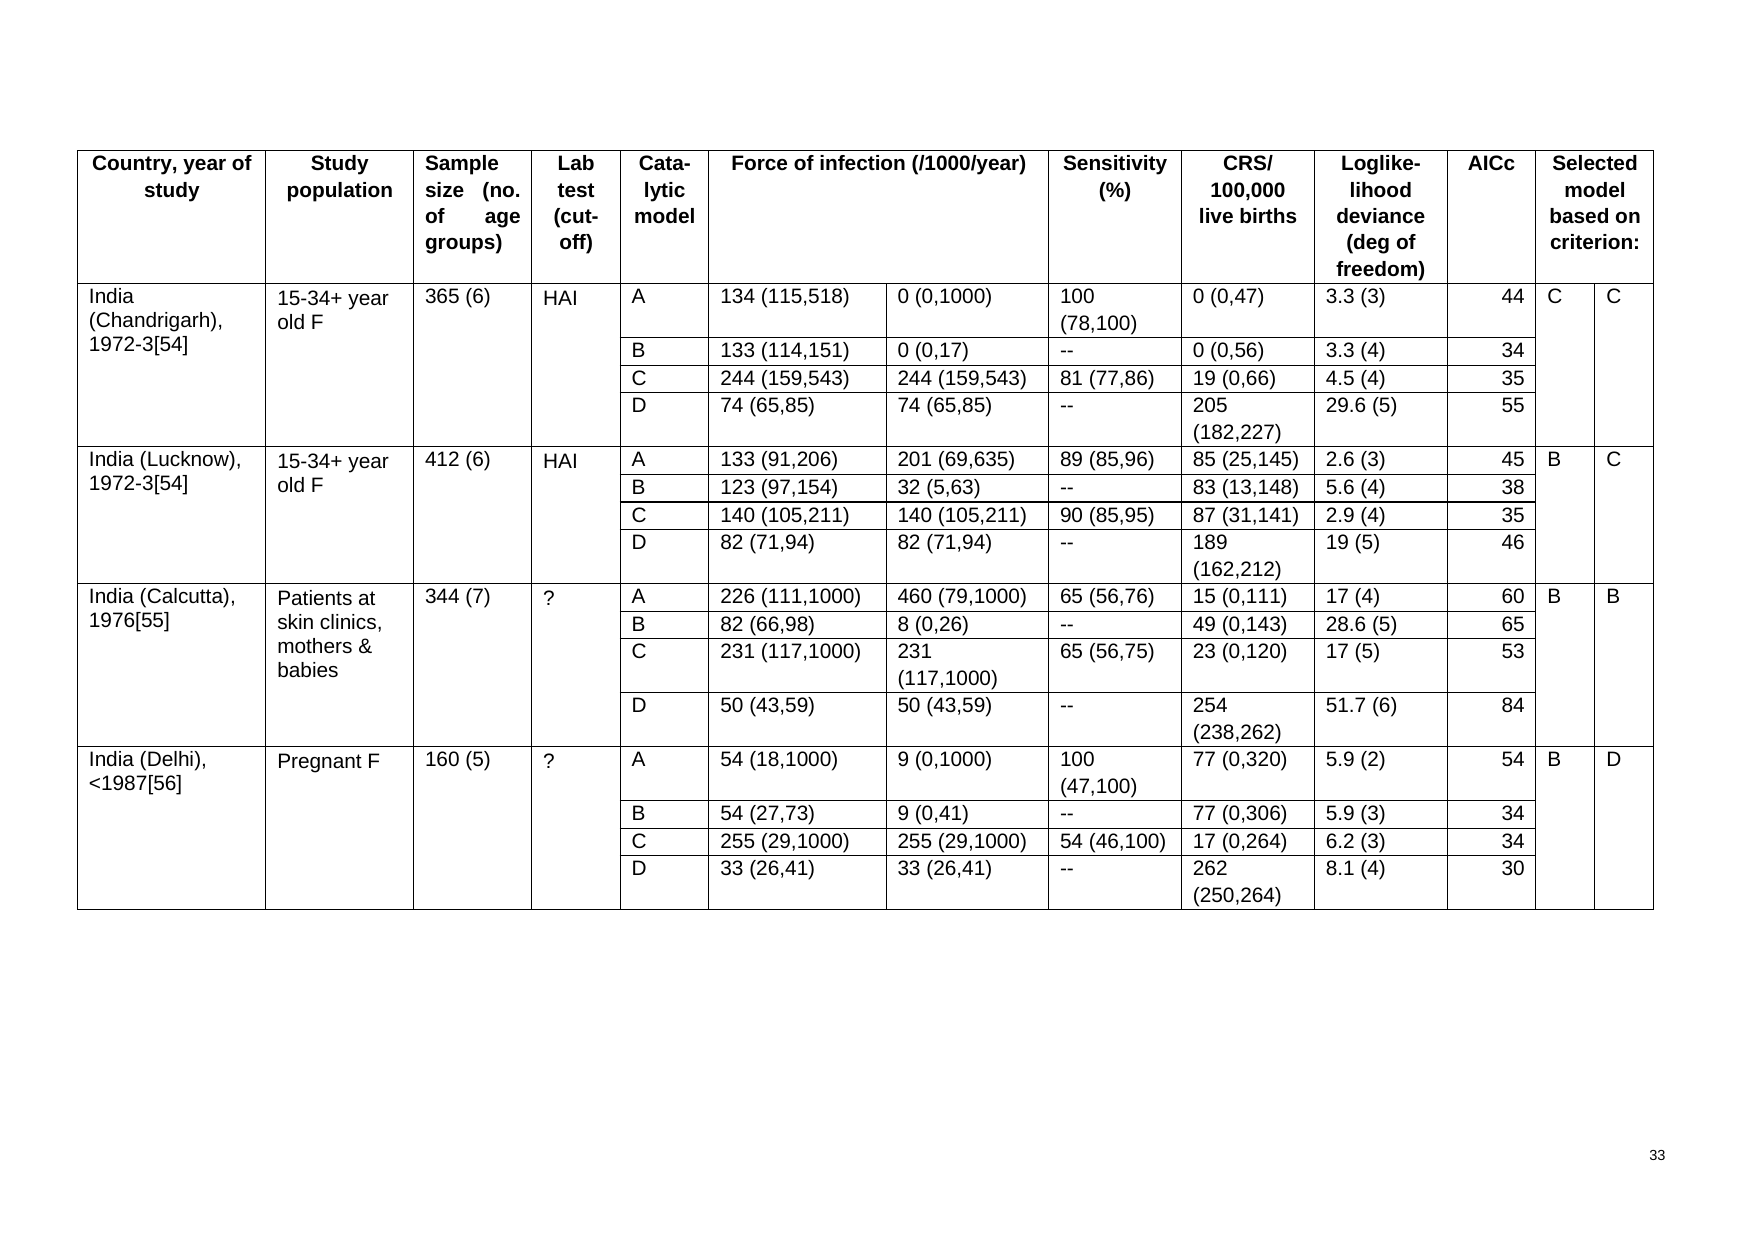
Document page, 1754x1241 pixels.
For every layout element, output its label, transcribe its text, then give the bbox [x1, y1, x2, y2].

table_cell 133 (91,206) [709, 447, 886, 474]
table_cell 35 [1448, 366, 1535, 392]
table_cell 15-34+ year old F [266, 447, 413, 583]
table_cell 4.5 (4) [1315, 366, 1447, 392]
table_cell 55 [1448, 393, 1535, 446]
table_cell 34 [1448, 338, 1535, 364]
table_cell HAI [532, 447, 620, 583]
table_cell 2.9 (4) [1315, 503, 1447, 529]
table_cell 53 [1448, 639, 1535, 692]
table_cell ? [532, 584, 620, 746]
table_cell 17 (0,264) [1182, 829, 1314, 855]
table_header Sample size (no. of age groups) [414, 151, 531, 283]
table_cell 262 (250,264) [1182, 856, 1314, 909]
table_cell -- [1049, 693, 1181, 746]
table_cell India (Chandrigarh), 1972-3[54] [78, 284, 265, 446]
table_cell C [621, 366, 708, 392]
table_cell 205 (182,227) [1182, 393, 1314, 446]
table_cell 255 (29,1000) [887, 829, 1048, 855]
table_cell 23 (0,120) [1182, 639, 1314, 692]
table_cell 134 (115,518) [709, 284, 886, 337]
table_cell 74 (65,85) [709, 393, 886, 446]
table_cell 226 (111,1000) [709, 584, 886, 611]
table_cell India (Lucknow), 1972-3[54] [78, 447, 265, 583]
table_cell A [621, 447, 708, 474]
table_cell HAI [532, 284, 620, 446]
table_cell 34 [1448, 801, 1535, 828]
table_cell -- [1049, 475, 1181, 501]
table_cell 89 (85,96) [1049, 447, 1181, 474]
table_cell 50 (43,59) [709, 693, 886, 746]
table_cell 460 (79,1000) [887, 584, 1048, 611]
table_header Country, year of study [78, 151, 265, 283]
table_cell 9 (0,41) [887, 801, 1048, 828]
table_cell 15 (0,111) [1182, 584, 1314, 611]
table_header Force of infection (/1000/year) [709, 151, 1048, 283]
table_cell B [1595, 584, 1653, 746]
table_cell D [621, 530, 708, 583]
table_cell 0 (0,17) [887, 338, 1048, 364]
table_cell 2.6 (3) [1315, 447, 1447, 474]
table_cell 133 (114,151) [709, 338, 886, 364]
table_cell 74 (65,85) [887, 393, 1048, 446]
table_cell C [1595, 447, 1653, 583]
table_cell 5.9 (3) [1315, 801, 1447, 828]
table_cell 17 (5) [1315, 639, 1447, 692]
table_cell 8 (0,26) [887, 612, 1048, 638]
table_cell 77 (0,320) [1182, 747, 1314, 800]
table_cell 33 (26,41) [709, 856, 886, 909]
table_cell A [621, 747, 708, 800]
table_cell 160 (5) [414, 747, 531, 909]
table_cell -- [1049, 801, 1181, 828]
table_cell C [621, 639, 708, 692]
table_header Cata-lytic model [621, 151, 708, 283]
table_cell 19 (0,66) [1182, 366, 1314, 392]
table_cell 54 (27,73) [709, 801, 886, 828]
table_cell 77 (0,306) [1182, 801, 1314, 828]
table_cell 84 [1448, 693, 1535, 746]
table_cell 9 (0,1000) [887, 747, 1048, 800]
table_cell 8.1 (4) [1315, 856, 1447, 909]
table_cell 201 (69,635) [887, 447, 1048, 474]
table_cell 44 [1448, 284, 1535, 337]
table_cell 189 (162,212) [1182, 530, 1314, 583]
table_cell 244 (159,543) [709, 366, 886, 392]
table_cell -- [1049, 338, 1181, 364]
table_cell 49 (0,143) [1182, 612, 1314, 638]
table_cell 140 (105,211) [887, 503, 1048, 529]
table_cell Pregnant F [266, 747, 413, 909]
table_cell 3.3 (3) [1315, 284, 1447, 337]
table_cell 0 (0,56) [1182, 338, 1314, 364]
table_cell India (Calcutta), 1976[55] [78, 584, 265, 746]
table_cell 32 (5,63) [887, 475, 1048, 501]
table_cell 81 (77,86) [1049, 366, 1181, 392]
table_cell 85 (25,145) [1182, 447, 1314, 474]
table_cell 82 (71,94) [709, 530, 886, 583]
table_header Selected model based on criterion: [1536, 151, 1653, 283]
table_cell 6.2 (3) [1315, 829, 1447, 855]
table_cell 244 (159,543) [887, 366, 1048, 392]
table_cell B [621, 338, 708, 364]
table_cell D [1595, 747, 1653, 909]
table_cell -- [1049, 393, 1181, 446]
table_cell 35 [1448, 503, 1535, 529]
table_cell -- [1049, 612, 1181, 638]
table_cell 83 (13,148) [1182, 475, 1314, 501]
table_cell 29.6 (5) [1315, 393, 1447, 446]
table_cell 54 (18,1000) [709, 747, 886, 800]
table_cell 365 (6) [414, 284, 531, 446]
table_cell B [621, 801, 708, 828]
table_cell B [1536, 447, 1594, 583]
table_cell 90 (85,95) [1049, 503, 1181, 529]
table_cell 50 (43,59) [887, 693, 1048, 746]
table_header Study population [266, 151, 413, 283]
table_cell 30 [1448, 856, 1535, 909]
table_cell -- [1049, 530, 1181, 583]
table_cell 254 (238,262) [1182, 693, 1314, 746]
table_cell -- [1049, 856, 1181, 909]
table_cell 38 [1448, 475, 1535, 501]
table_cell B [621, 475, 708, 501]
table_cell 65 [1448, 612, 1535, 638]
table_cell 34 [1448, 829, 1535, 855]
table_cell 123 (97,154) [709, 475, 886, 501]
table_header CRS/ 100,000 live births [1182, 151, 1314, 283]
table_cell India (Delhi), <1987[56] [78, 747, 265, 909]
table_cell Patients at skin clinics, mothers & babies [266, 584, 413, 746]
table_cell C [1595, 284, 1653, 446]
table_header Lab test (cut-off) [532, 151, 620, 283]
table_cell 5.9 (2) [1315, 747, 1447, 800]
table_cell 3.3 (4) [1315, 338, 1447, 364]
table_cell A [621, 584, 708, 611]
table_cell 65 (56,76) [1049, 584, 1181, 611]
table_cell 140 (105,211) [709, 503, 886, 529]
table_cell 231 (117,1000) [709, 639, 886, 692]
table_cell 255 (29,1000) [709, 829, 886, 855]
table_cell 82 (66,98) [709, 612, 886, 638]
table_cell 82 (71,94) [887, 530, 1048, 583]
table_cell 231 (117,1000) [887, 639, 1048, 692]
table_header AICc [1448, 151, 1535, 283]
table_cell 412 (6) [414, 447, 531, 583]
table_cell 46 [1448, 530, 1535, 583]
table_cell 0 (0,47) [1182, 284, 1314, 337]
table_cell A [621, 284, 708, 337]
table_cell 19 (5) [1315, 530, 1447, 583]
table_cell 45 [1448, 447, 1535, 474]
table_cell ? [532, 747, 620, 909]
table_cell 28.6 (5) [1315, 612, 1447, 638]
table_cell C [621, 829, 708, 855]
table_cell C [621, 503, 708, 529]
table_cell D [621, 856, 708, 909]
table_cell 33 (26,41) [887, 856, 1048, 909]
table_cell C [1536, 284, 1594, 446]
table_cell 65 (56,75) [1049, 639, 1181, 692]
table_cell 344 (7) [414, 584, 531, 746]
table_cell 87 (31,141) [1182, 503, 1314, 529]
table_cell D [621, 393, 708, 446]
table_cell B [1536, 747, 1594, 909]
table_cell 100 (78,100) [1049, 284, 1181, 337]
table_cell 0 (0,1000) [887, 284, 1048, 337]
table_cell 5.6 (4) [1315, 475, 1447, 501]
table_cell 54 [1448, 747, 1535, 800]
table_cell 51.7 (6) [1315, 693, 1447, 746]
table_cell 100 (47,100) [1049, 747, 1181, 800]
table_cell 60 [1448, 584, 1535, 611]
table_cell 54 (46,100) [1049, 829, 1181, 855]
table_cell 17 (4) [1315, 584, 1447, 611]
table_cell 15-34+ year old F [266, 284, 413, 446]
table_cell B [621, 612, 708, 638]
table_header Loglike-lihood deviance (deg of freedom) [1315, 151, 1447, 283]
table_header Sensitivity (%) [1049, 151, 1181, 283]
table_cell D [621, 693, 708, 746]
table_cell B [1536, 584, 1594, 746]
